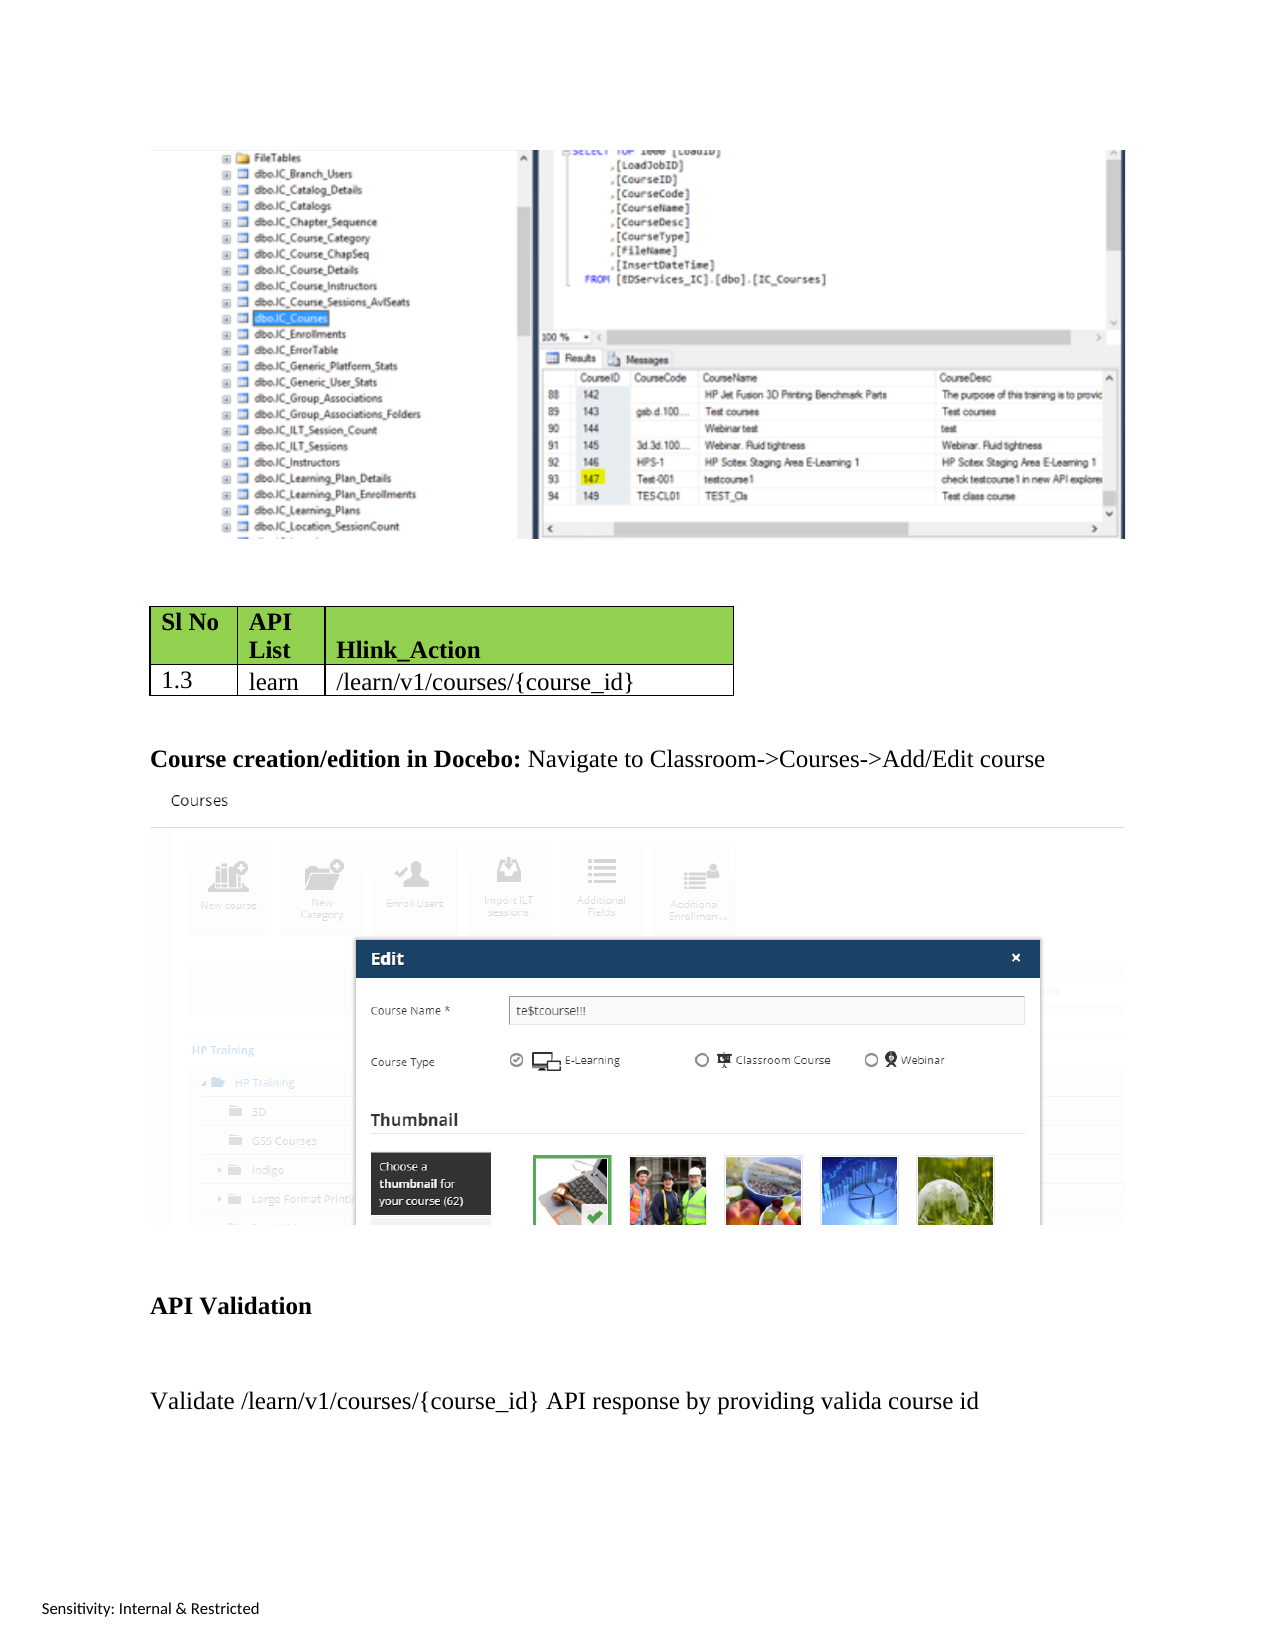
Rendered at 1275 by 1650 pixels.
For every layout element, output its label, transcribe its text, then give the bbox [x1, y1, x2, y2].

picture [150, 791, 1125, 1225]
table_cell 1.3 [151, 665, 237, 695]
table_header API List [238, 607, 324, 664]
table_header Hlink_Action [326, 607, 733, 664]
table_cell /learn/v1/courses/{course_id} [326, 665, 733, 695]
picture [150, 150, 1125, 539]
text Validate /learn/v1/courses/{course_id} API response by providing valida course id [150, 1386, 1125, 1415]
table_cell learn [238, 665, 324, 695]
table_header Sl No [151, 607, 237, 664]
text Course creation/edition in Docebo: Navigate to Classroom->Courses->Add/Edit course [150, 744, 1125, 773]
text API Validation [150, 1291, 1125, 1319]
